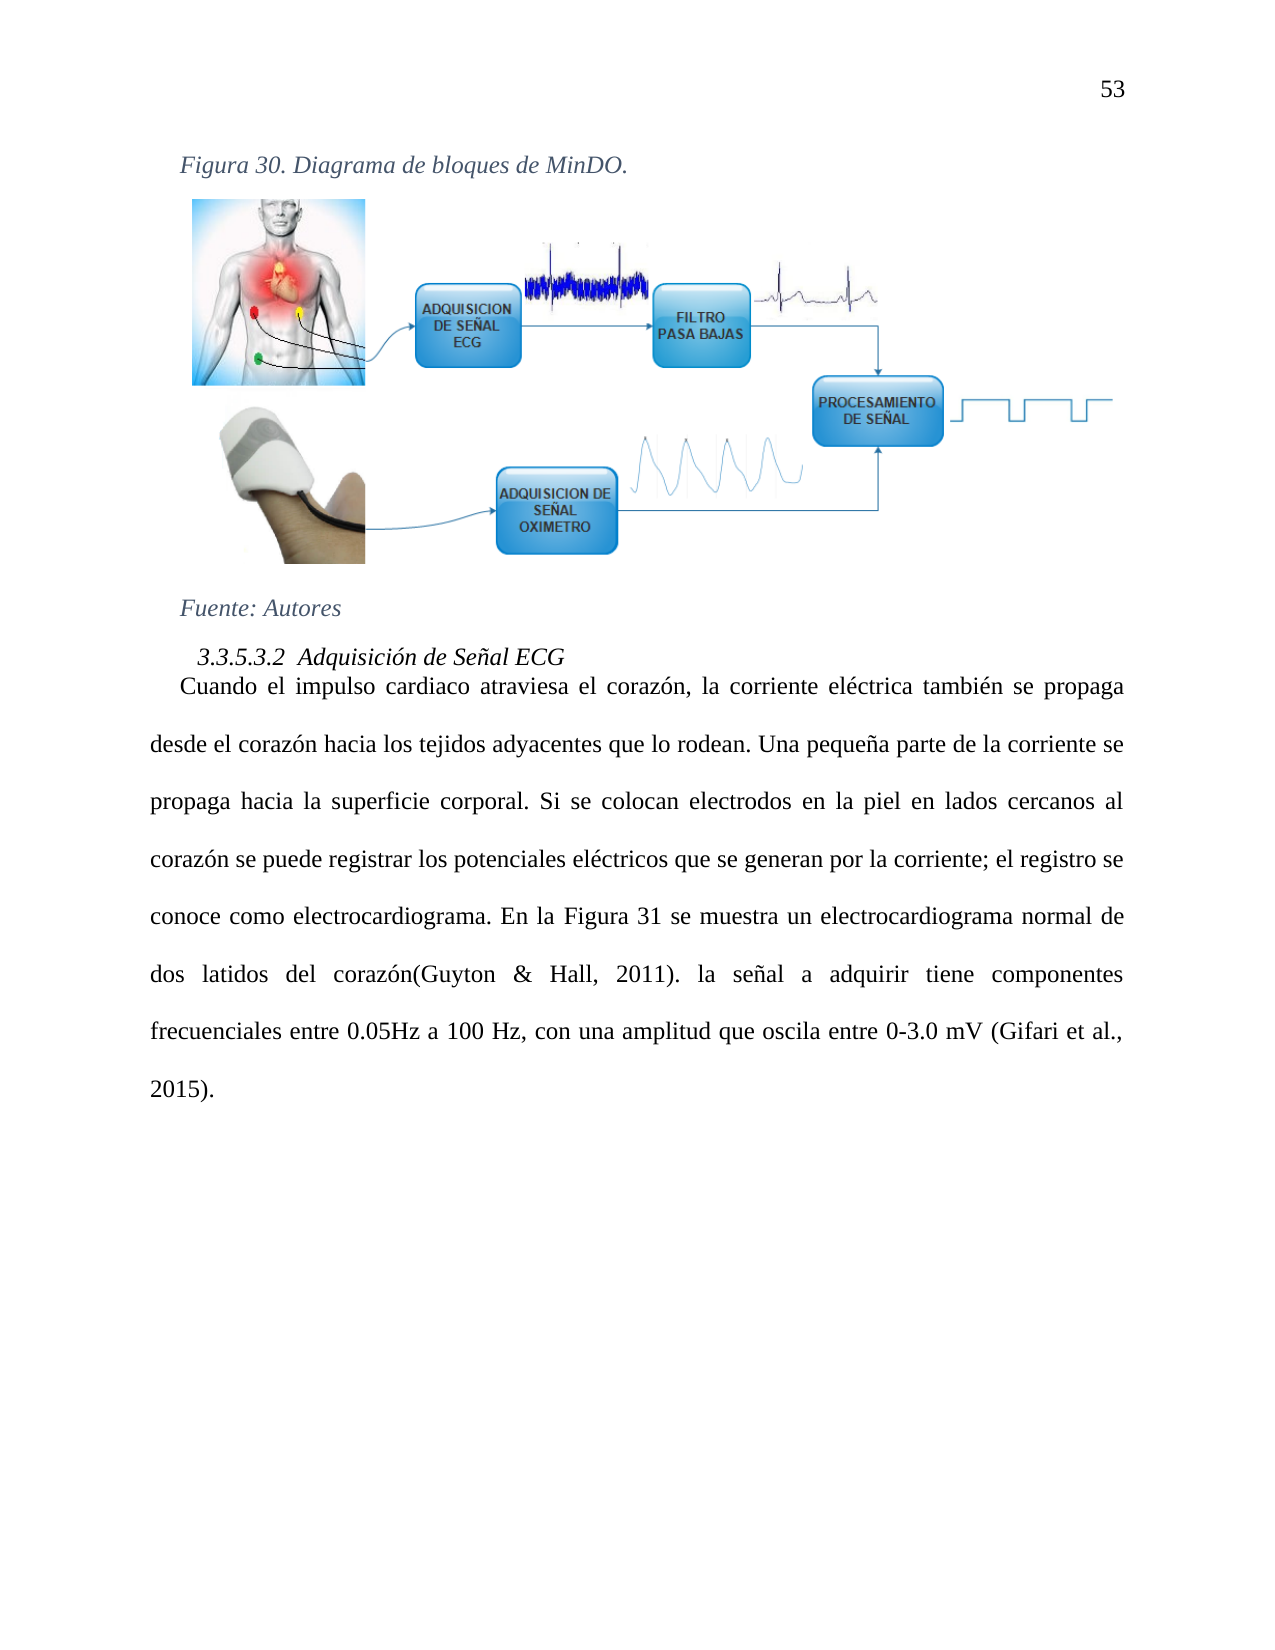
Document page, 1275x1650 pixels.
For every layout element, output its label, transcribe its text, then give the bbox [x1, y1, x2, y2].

text Fuente: Autores [150, 593, 1125, 622]
picture [192, 199, 1113, 564]
text Cuando el impulso cardiaco atraviesa el corazón, la corriente eléctrica también se propaga desde el corazón hacia los tejidos adyacentes que lo rodean. Una pequeña parte de la corriente se propaga hacia la superficie corporal. Si se colocan electrodos en la piel en lados cercanos al corazón se puede registrar los potenciales eléctricos que se generan por la corriente; el registro se conoce como electrocardiograma. En la Figura 31 se muestra un electrocardiograma normal de dos latidos del corazón(Guyton & Hall, 2011). la señal a adquirir tiene componentes frecuenciales entre 0.05Hz a 100 Hz, con una amplitud que oscila entre 0-3.0 mV (Gifari et al., 2015). [150, 671, 1125, 1102]
text Figura 30. Diagrama de bloques de MinDO. [150, 150, 1125, 179]
subtitle Adquisición de Señal ECG [150, 642, 1125, 671]
